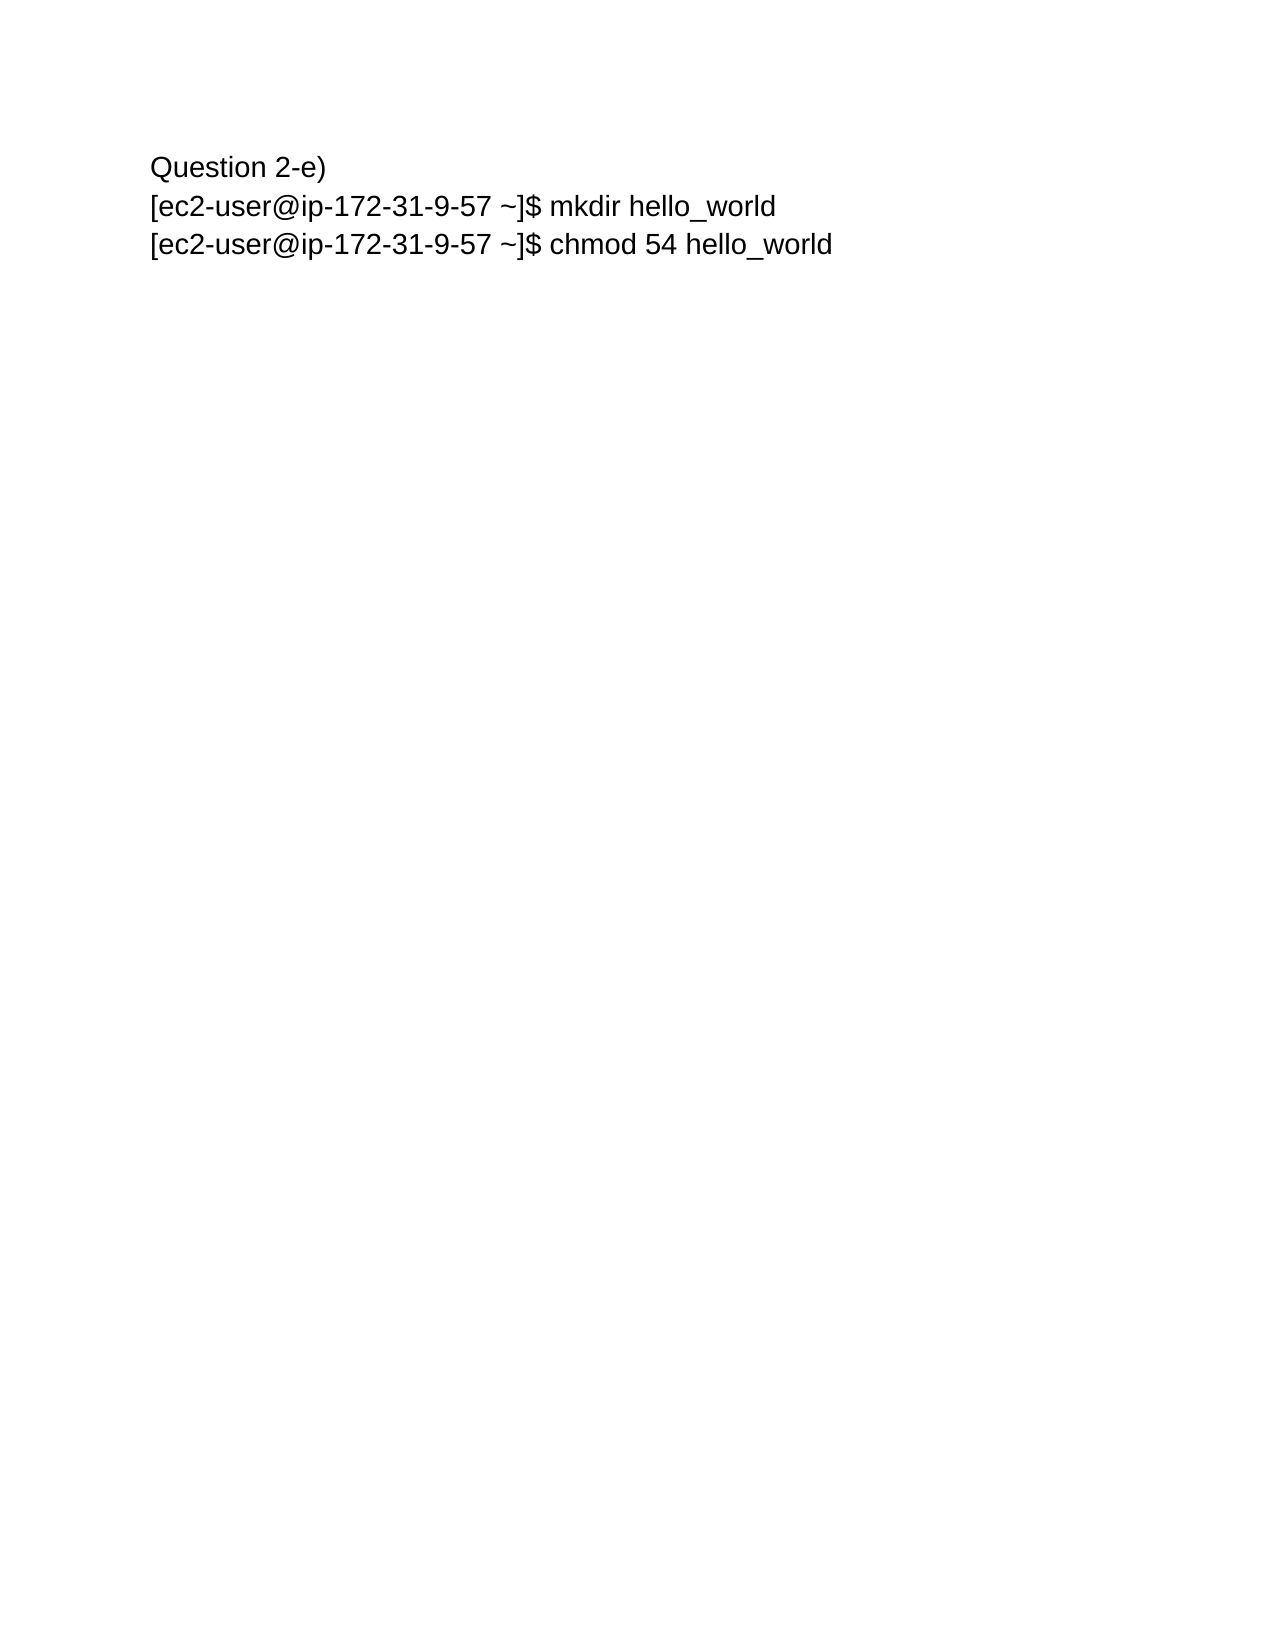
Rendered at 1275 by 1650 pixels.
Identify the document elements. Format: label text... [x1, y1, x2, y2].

text [ec2-user@ip-172-31-9-57 ~]$ chmod 54 hello_world [150, 227, 1125, 261]
text Question 2-e) [150, 150, 1125, 183]
text [ec2-user@ip-172-31-9-57 ~]$ mkdir hello_world [150, 188, 1125, 222]
